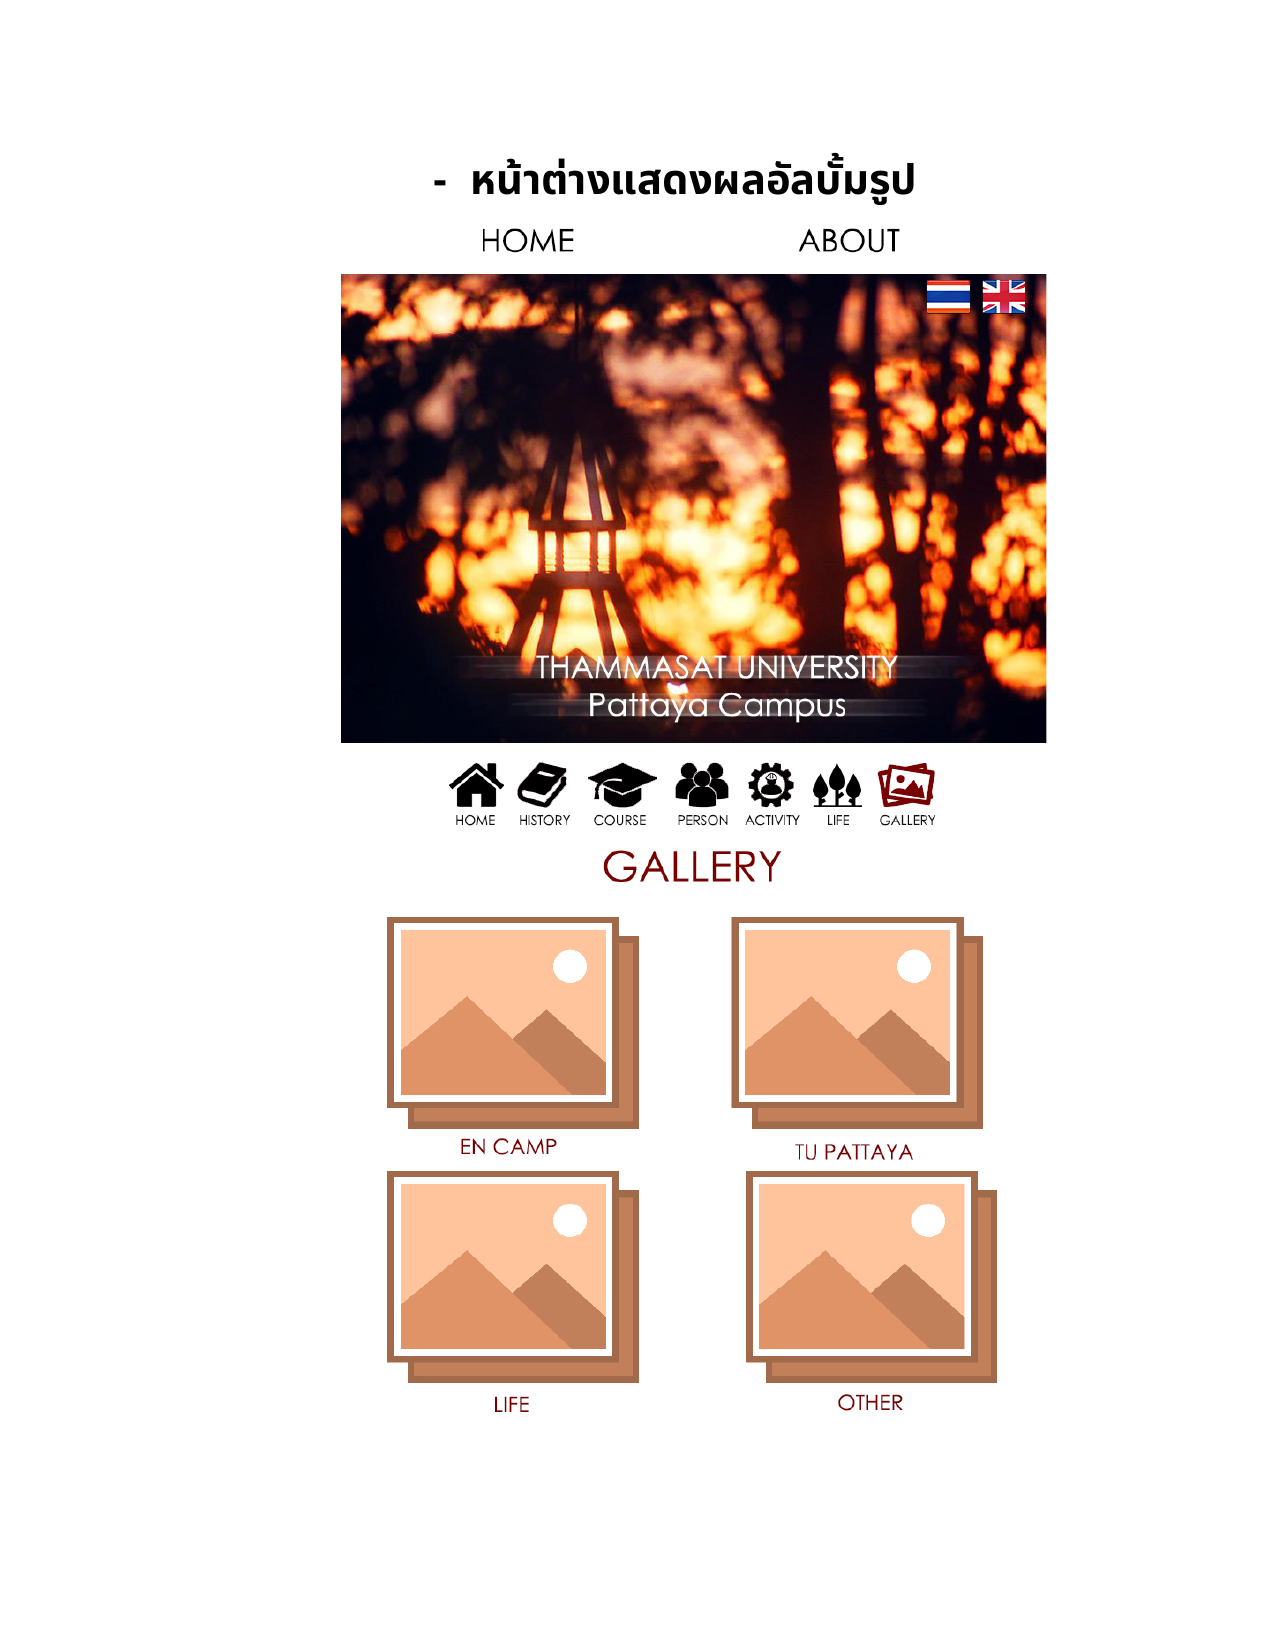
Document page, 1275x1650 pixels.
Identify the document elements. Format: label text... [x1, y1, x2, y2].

picture [341, 213, 1047, 1445]
